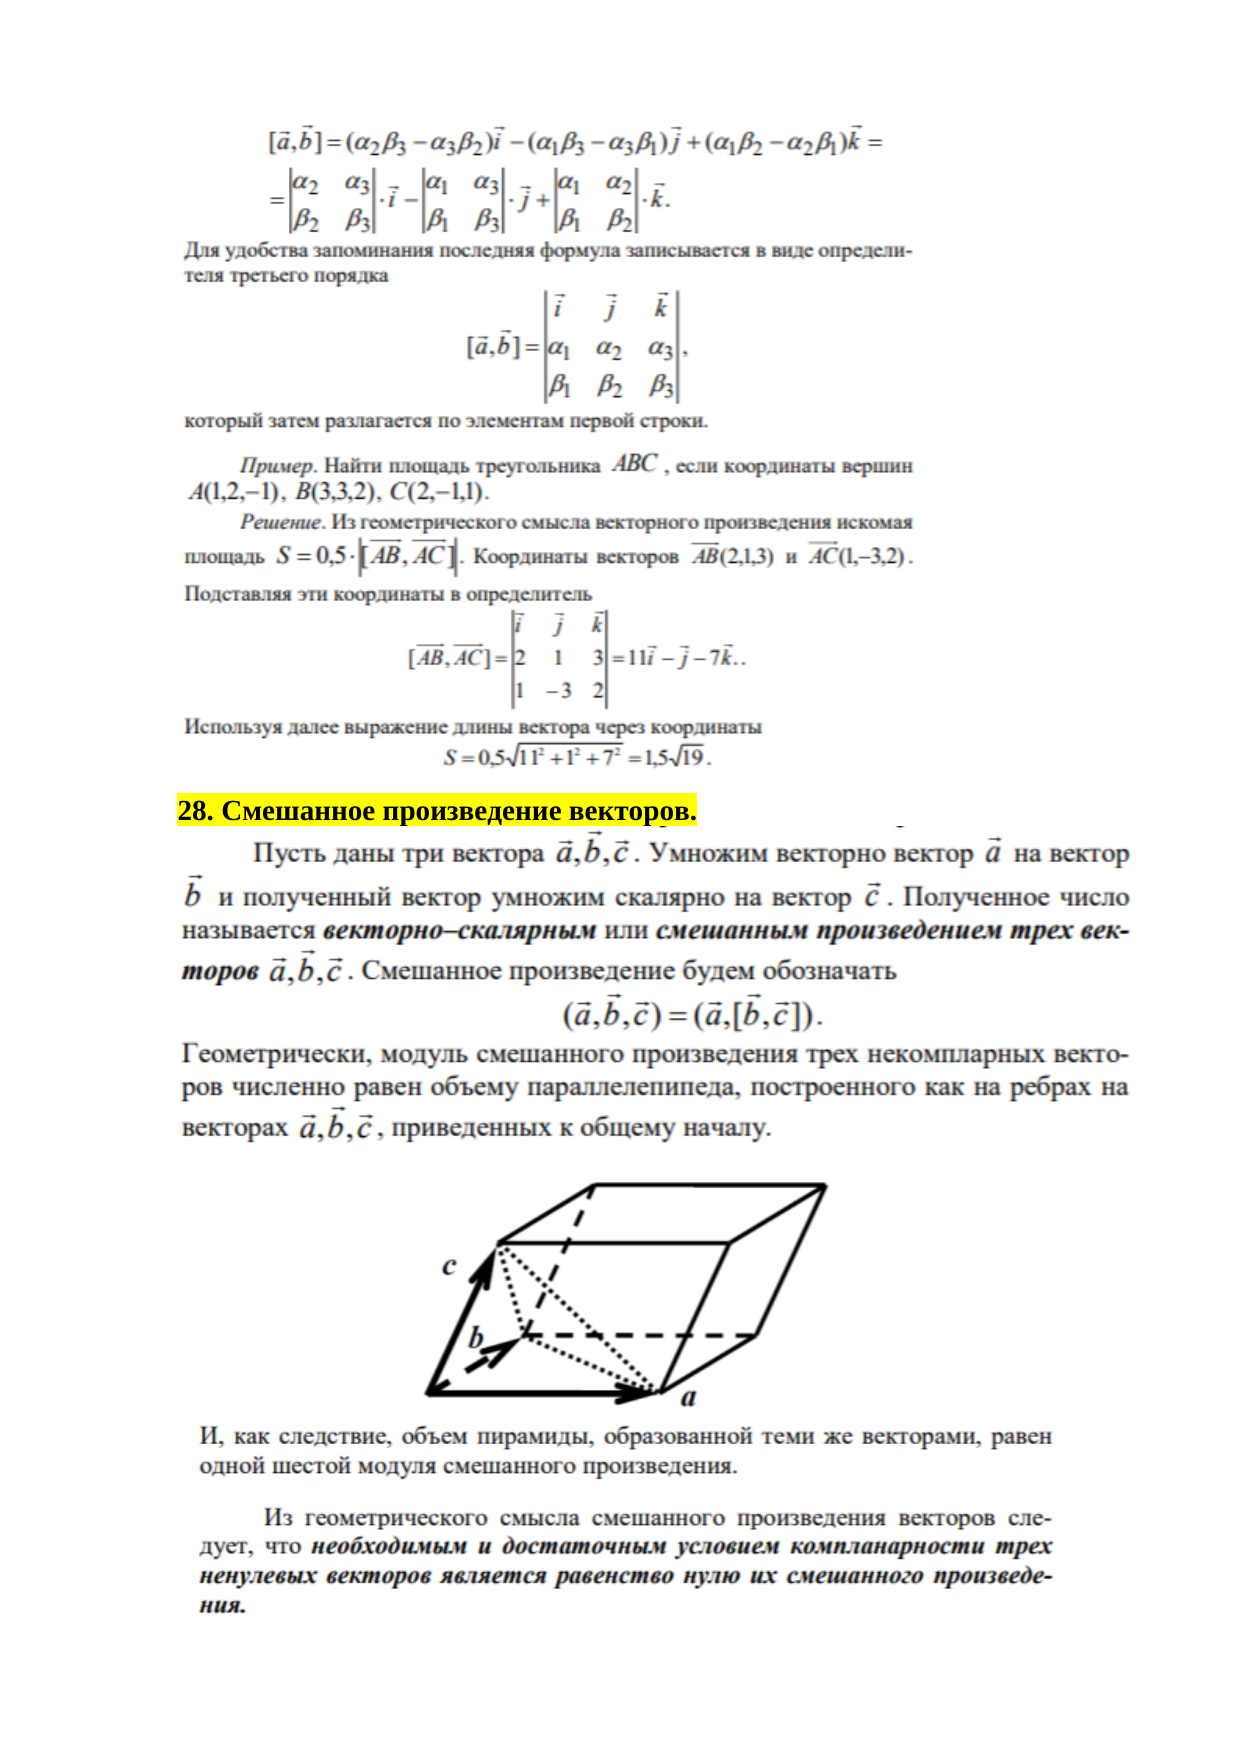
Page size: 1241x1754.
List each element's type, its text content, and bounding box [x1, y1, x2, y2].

picture [177, 1174, 1062, 1624]
text 28. Смешанное произведение векторов. [697, 793, 1152, 1157]
picture [177, 118, 932, 776]
picture [177, 826, 1142, 1158]
